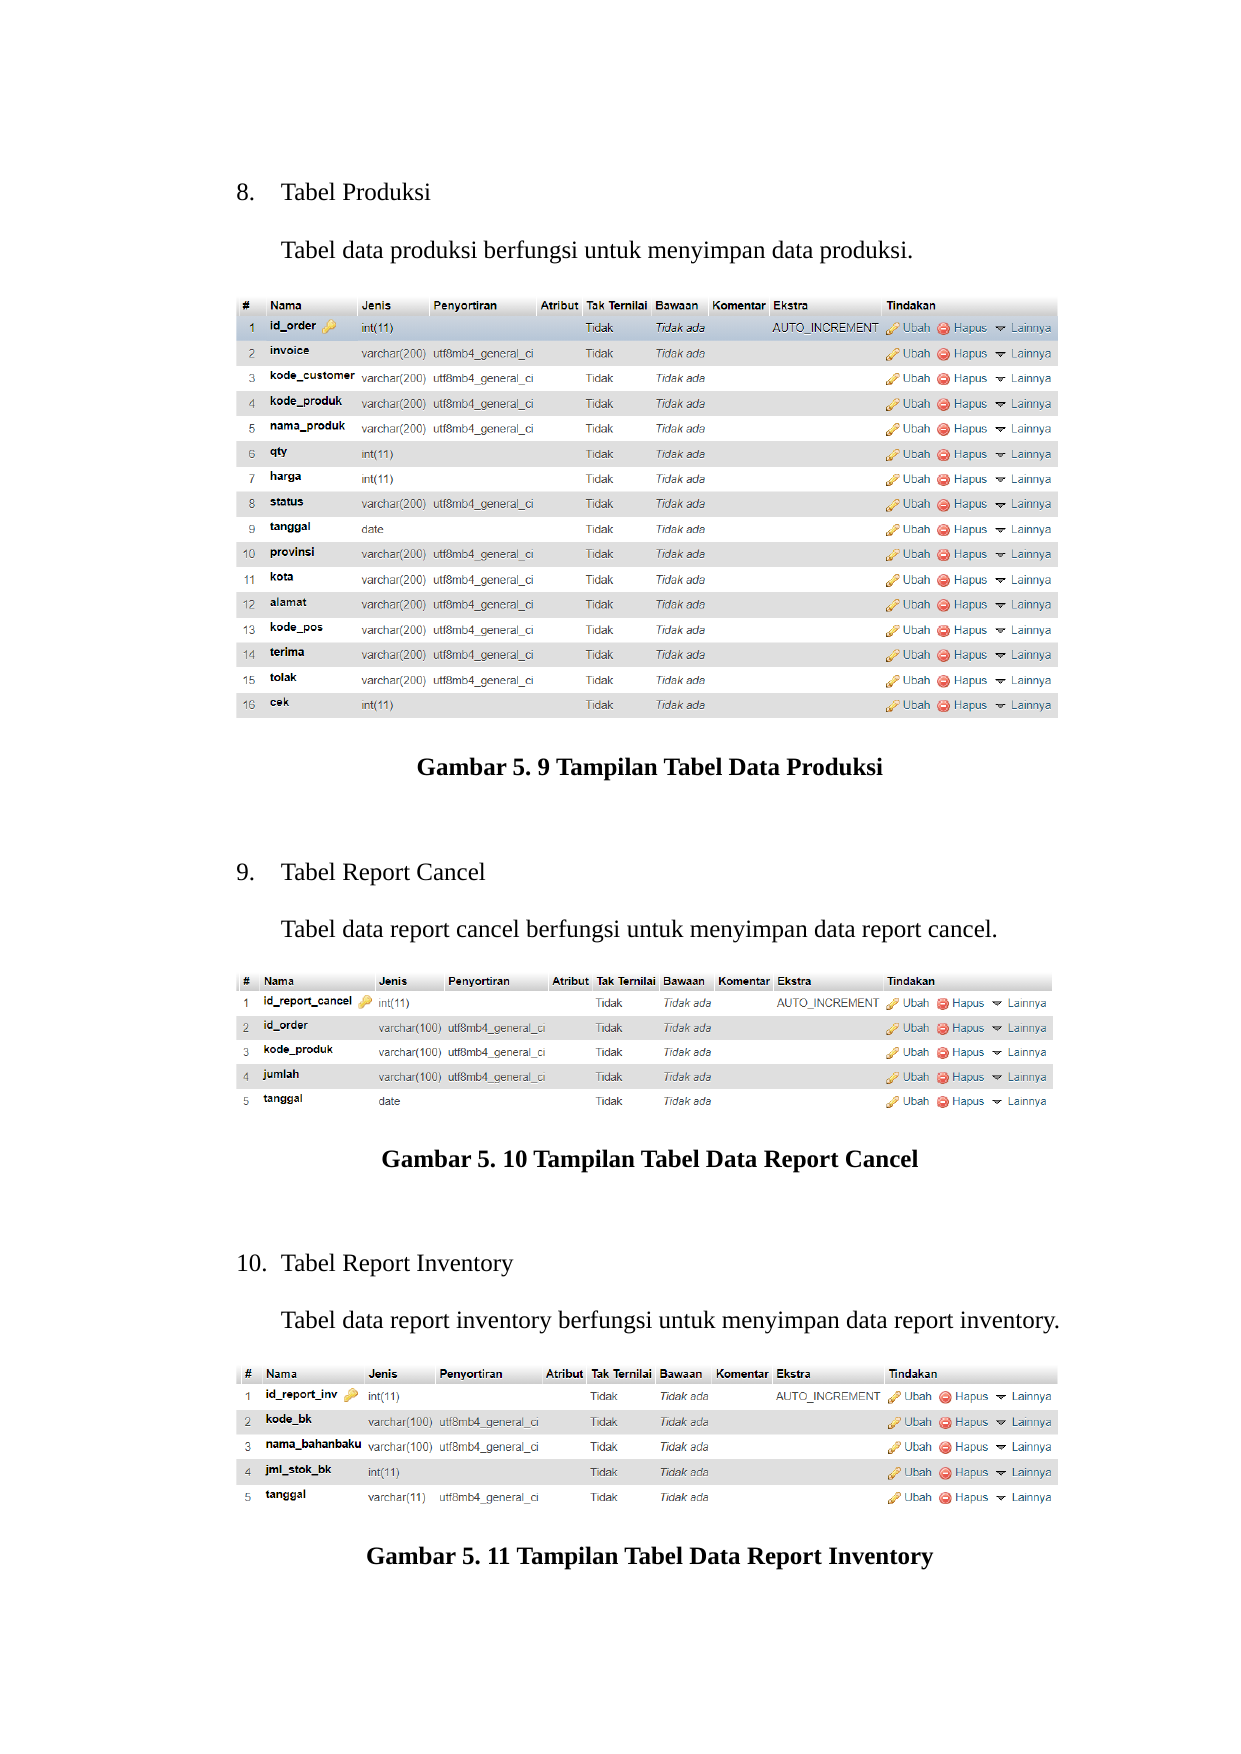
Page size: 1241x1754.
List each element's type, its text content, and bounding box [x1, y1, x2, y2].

text Tabel data report inventory berfungsi untuk menyimpan data report inventory. [281, 1306, 1063, 1334]
text Tabel data produksi berfungsi untuk menyimpan data produksi. [281, 235, 1063, 263]
list Tabel Produksi [236, 177, 1063, 206]
text Tabel data report cancel berfungsi untuk menyimpan data report cancel. [281, 914, 1063, 943]
text Gambar 5. Tampilan Tabel Data Produksi [236, 752, 1063, 781]
picture [236, 1363, 1063, 1514]
text Gambar 5. Tampilan Tabel Data Report Inventory [236, 1541, 1063, 1570]
picture [236, 292, 1063, 725]
list Tabel Report Inventory [236, 1248, 1063, 1277]
picture [236, 971, 1063, 1116]
text Gambar 5. Tampilan Tabel Data Report Cancel [236, 1144, 1063, 1172]
list Tabel Report Cancel [236, 857, 1063, 886]
